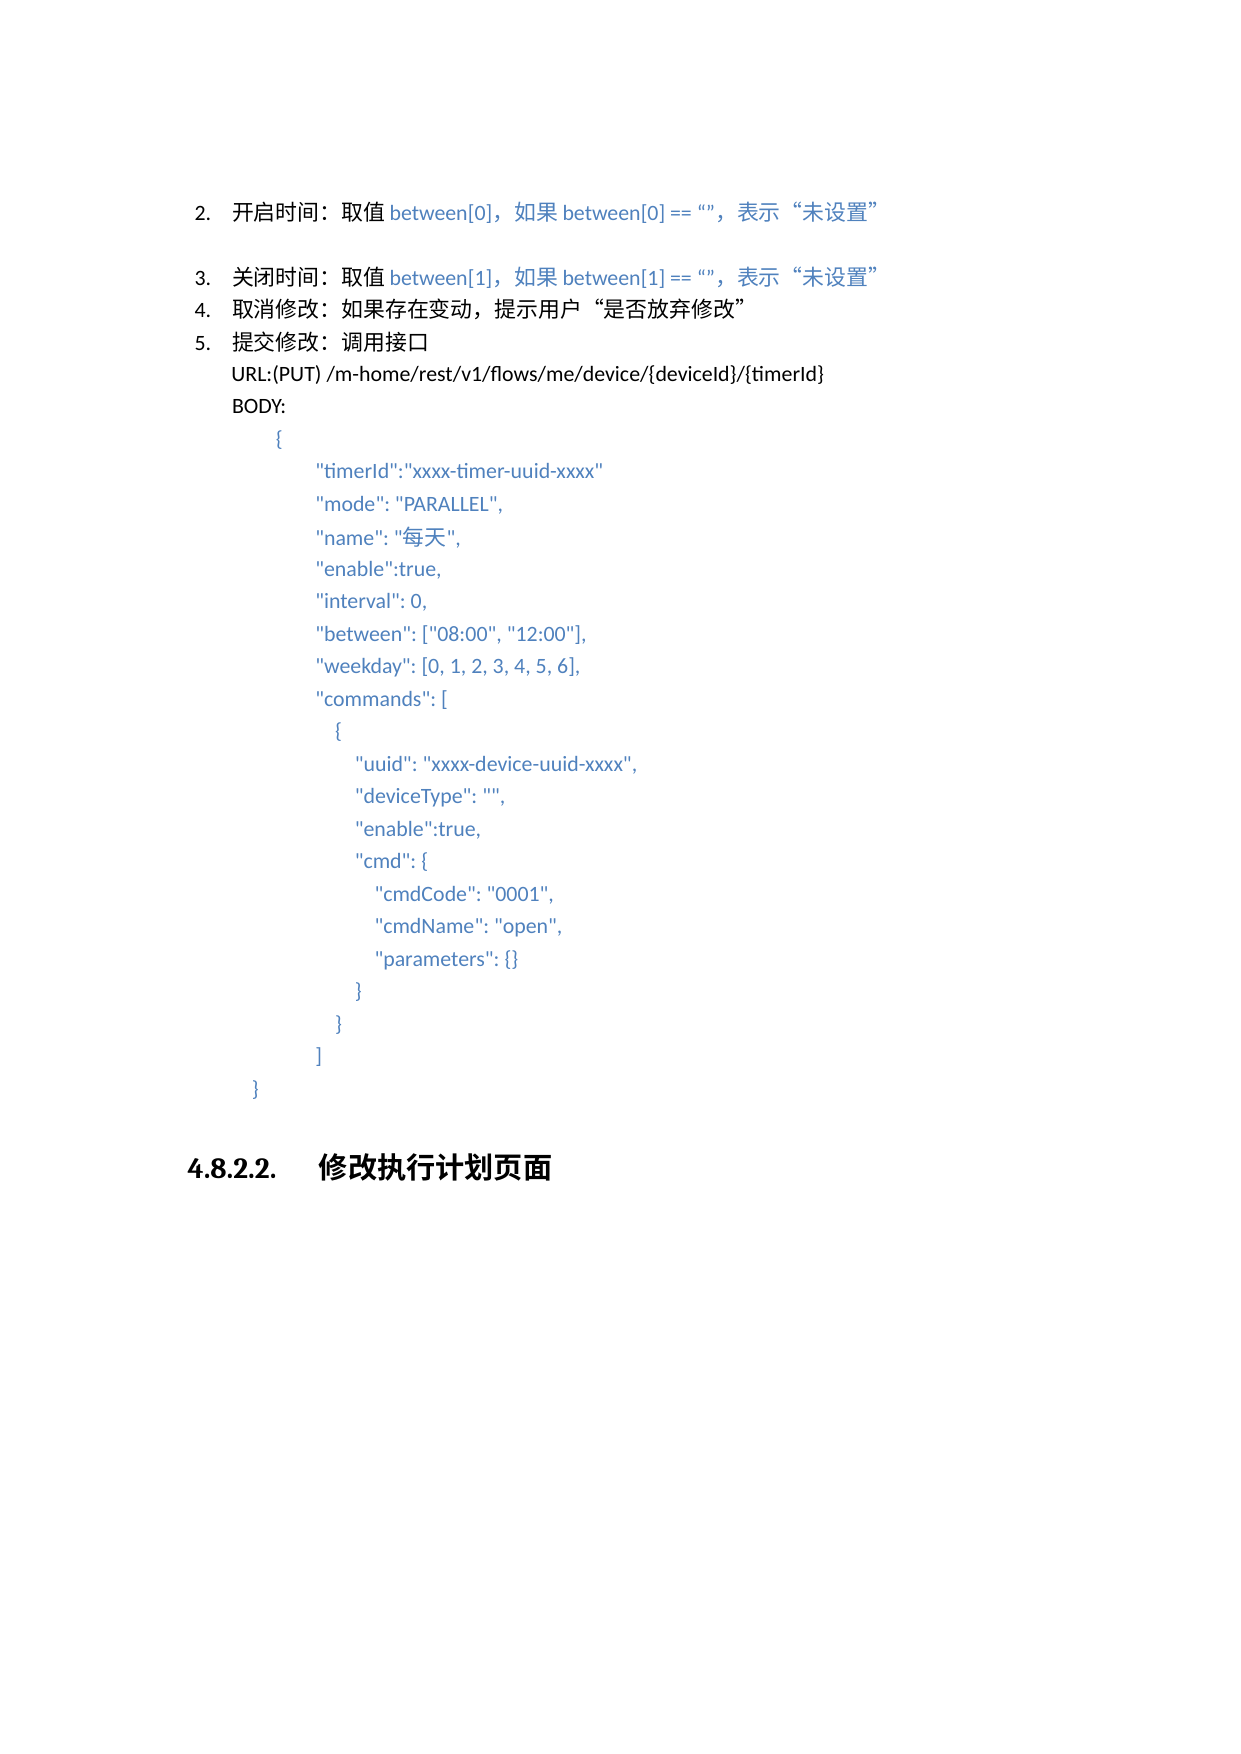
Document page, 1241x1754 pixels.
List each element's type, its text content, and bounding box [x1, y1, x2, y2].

list ] [232, 1039, 1053, 1072]
list "timerId":"xxxx-timer-uuid-xxxx" [232, 454, 1053, 487]
list } [232, 1007, 1053, 1039]
list } [232, 974, 1053, 1007]
list "cmdCode": "0001", [232, 877, 1053, 909]
text URL:(PUT) /m-home/rest/v1/flows/me/device/{deviceId}/{timerId} [194, 357, 1053, 389]
list "parameters": {} [232, 942, 1053, 974]
list "between": ["08:00", "12:00"], [232, 617, 1053, 649]
list "interval": 0, [232, 584, 1053, 617]
list "commands": [ [232, 682, 1053, 714]
list 提交修改：调用接口 [194, 324, 1053, 357]
list "weekday": [0, 1, 2, 3, 4, 5, 6], [232, 649, 1053, 682]
list "uuid": "xxxx-device-uuid-xxxx", [232, 747, 1053, 779]
list } [232, 1072, 1053, 1104]
list "mode": "PARALLEL", [232, 487, 1053, 519]
list { [232, 422, 1053, 454]
list "name": "每天", [232, 519, 1053, 552]
list { [232, 714, 1053, 747]
list "cmdName": "open", [232, 909, 1053, 942]
list "enable":true, [232, 552, 1053, 584]
list BODY: [232, 389, 1053, 422]
list "enable":true, [232, 812, 1053, 844]
list "cmd": { [232, 844, 1053, 877]
list 关闭时间：取值between[1]，如果between[1] == “”，表示“未设置” [194, 259, 1053, 292]
list 取消修改：如果存在变动，提示用户“是否放弃修改” [194, 292, 1053, 324]
subtitle 修改执行计划页面 [187, 1134, 1053, 1199]
list 开启时间：取值between[0]，如果between[0] == “”，表示“未设置” [194, 194, 1053, 227]
list "deviceType": "", [232, 779, 1053, 812]
